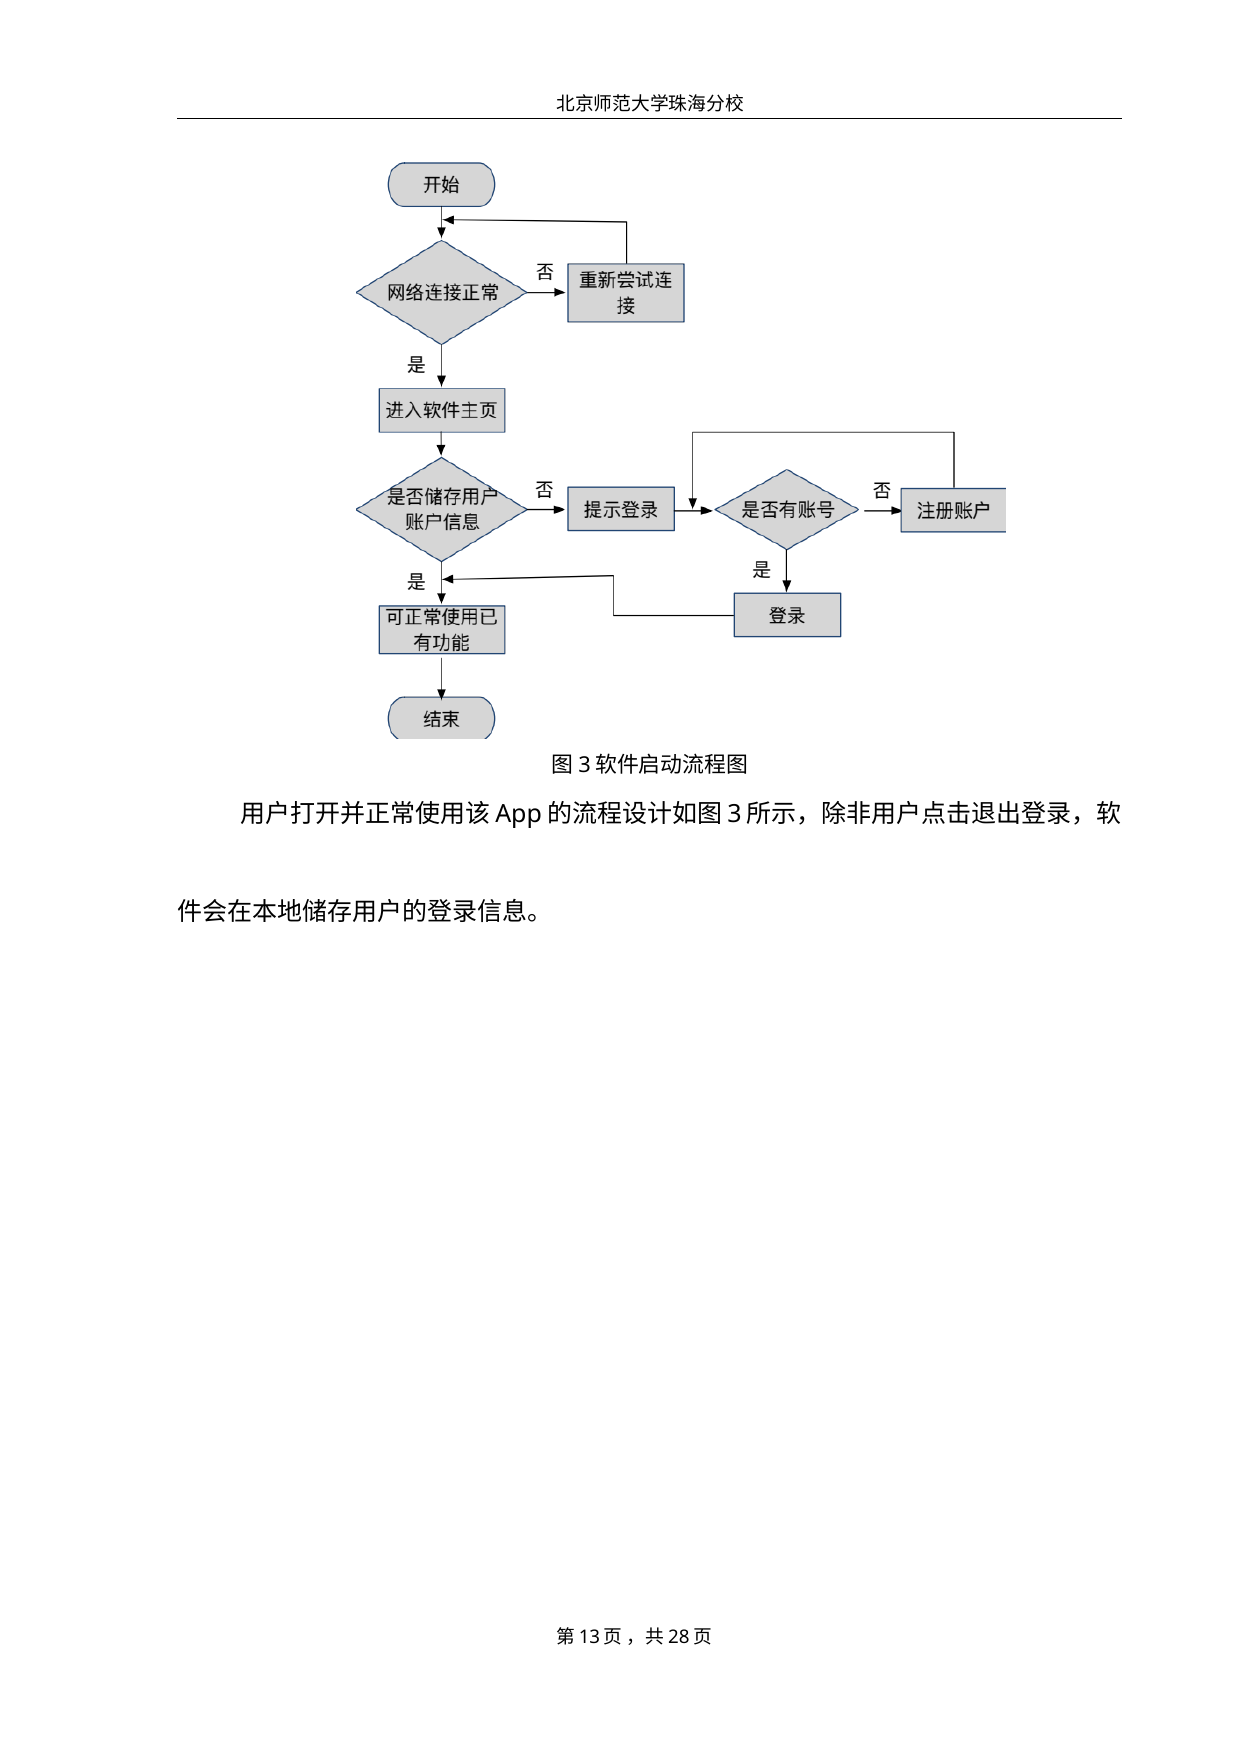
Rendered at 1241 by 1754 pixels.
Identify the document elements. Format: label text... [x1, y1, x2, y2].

text 图 3软件启动流程图 [177, 747, 1122, 779]
text 用户打开并正常使用该App的流程设计如图3所示，除非用户点击退出登录，软件会在本地储存用户的登录信息。 [177, 779, 1122, 942]
